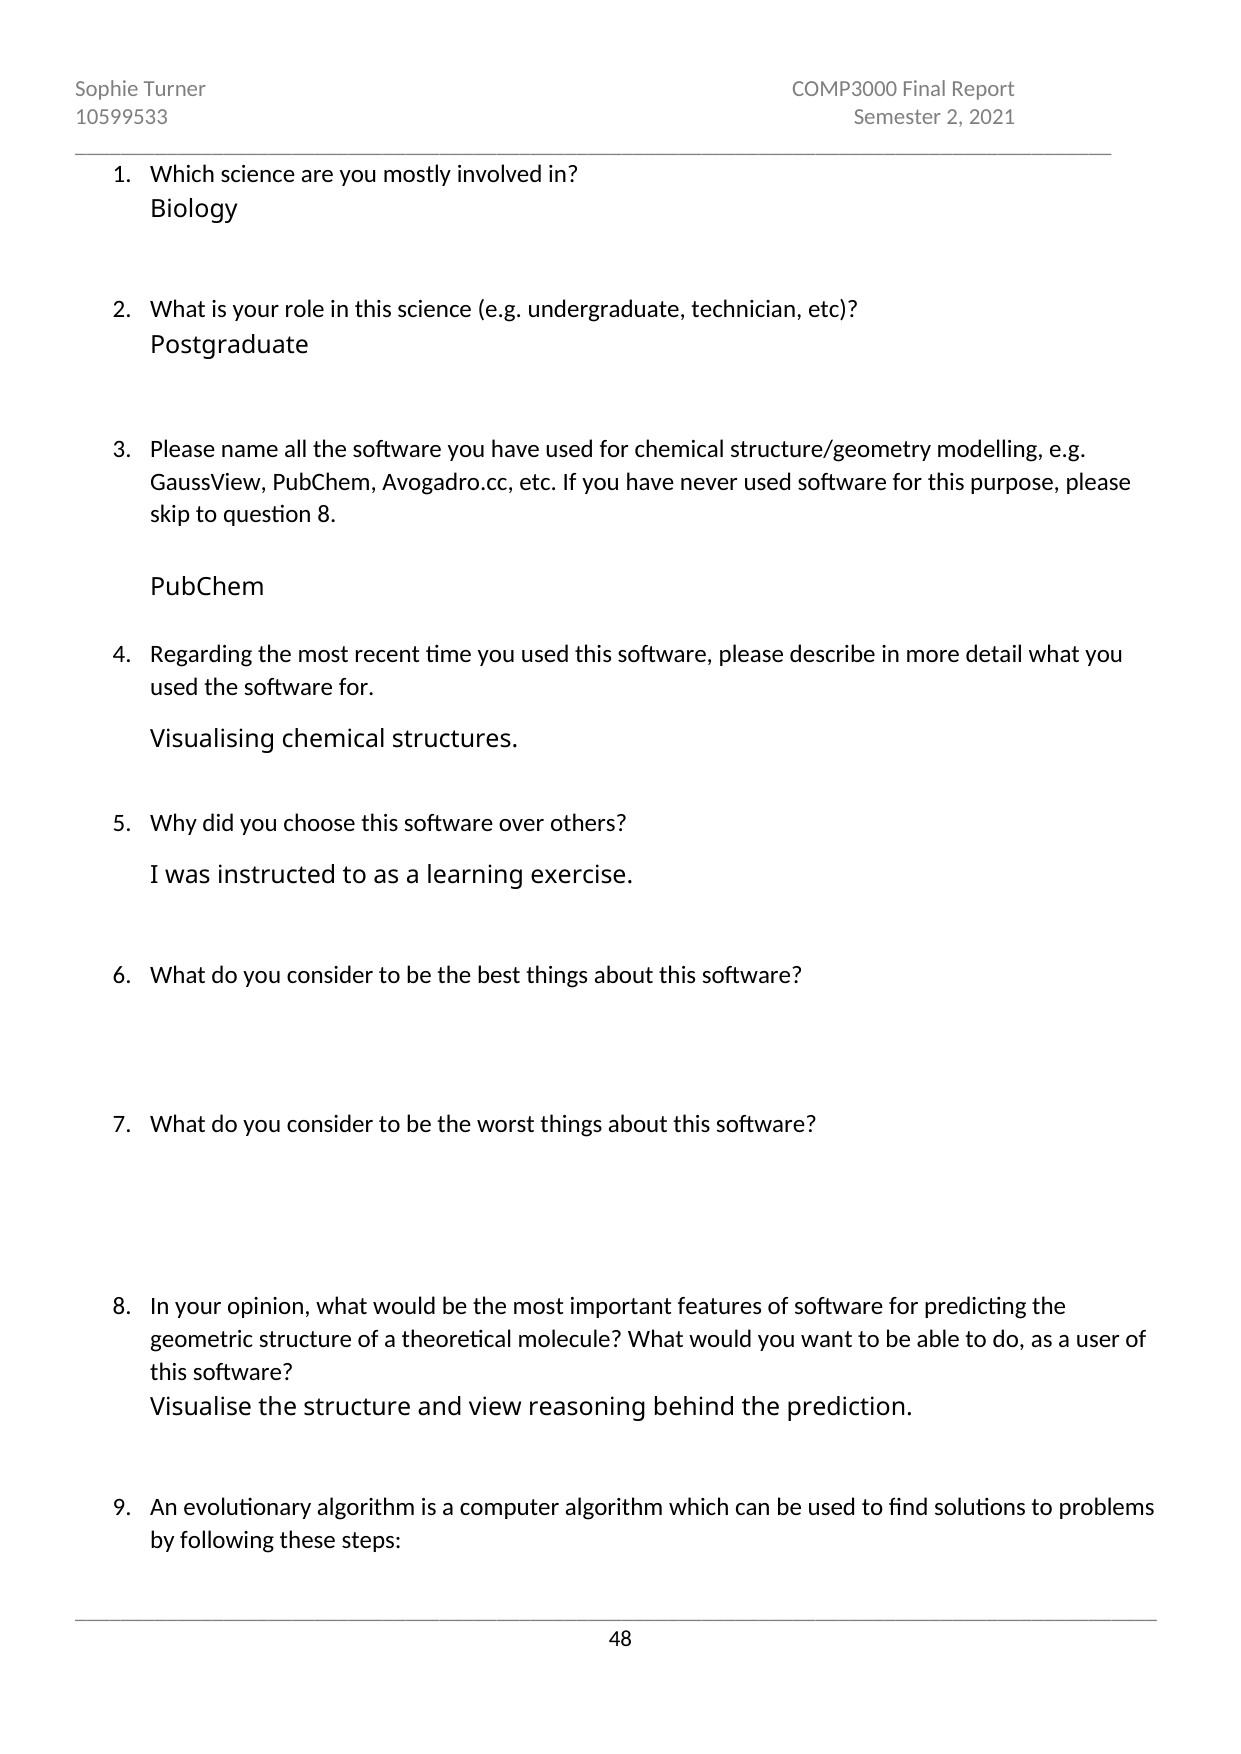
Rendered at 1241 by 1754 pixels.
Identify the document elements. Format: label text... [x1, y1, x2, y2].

list In your opinion, what would be the most important features of software for predicting the geometric structure of a theoretical molecule? What would you want to be able to do, as a user of this software? [112, 1290, 1165, 1386]
list Visualise the structure and view reasoning behind the prediction. [150, 1388, 1165, 1423]
list Please name all the software you have used for chemical structure/geometry modelling, e.g. GaussView, PubChem, Avogadro.cc, etc. If you have never used software for this purpose, please skip to question 8. [112, 433, 1165, 529]
text I was instructed to as a learning exercise. [150, 856, 1165, 890]
list Regarding the most recent time you used this software, please describe in more detail what you used the software for. [112, 638, 1165, 701]
list PubChem [150, 568, 1165, 602]
list What is your role in this science (e.g. undergraduate, technician, etc)? [112, 293, 1165, 324]
list An evolutionary algorithm is a computer algorithm which can be used to find solutions to problems by following these steps: [112, 1492, 1165, 1555]
list Biology [150, 191, 1165, 225]
list What do you consider to be the worst things about this software? [112, 1108, 1165, 1139]
list What do you consider to be the best things about this software? [112, 959, 1165, 990]
list Postgraduate [150, 326, 1165, 360]
text Visualising chemical structures. [150, 720, 1165, 754]
list Why did you choose this software over others? [112, 807, 1165, 837]
list Which science are you mostly involved in? [112, 158, 1165, 188]
